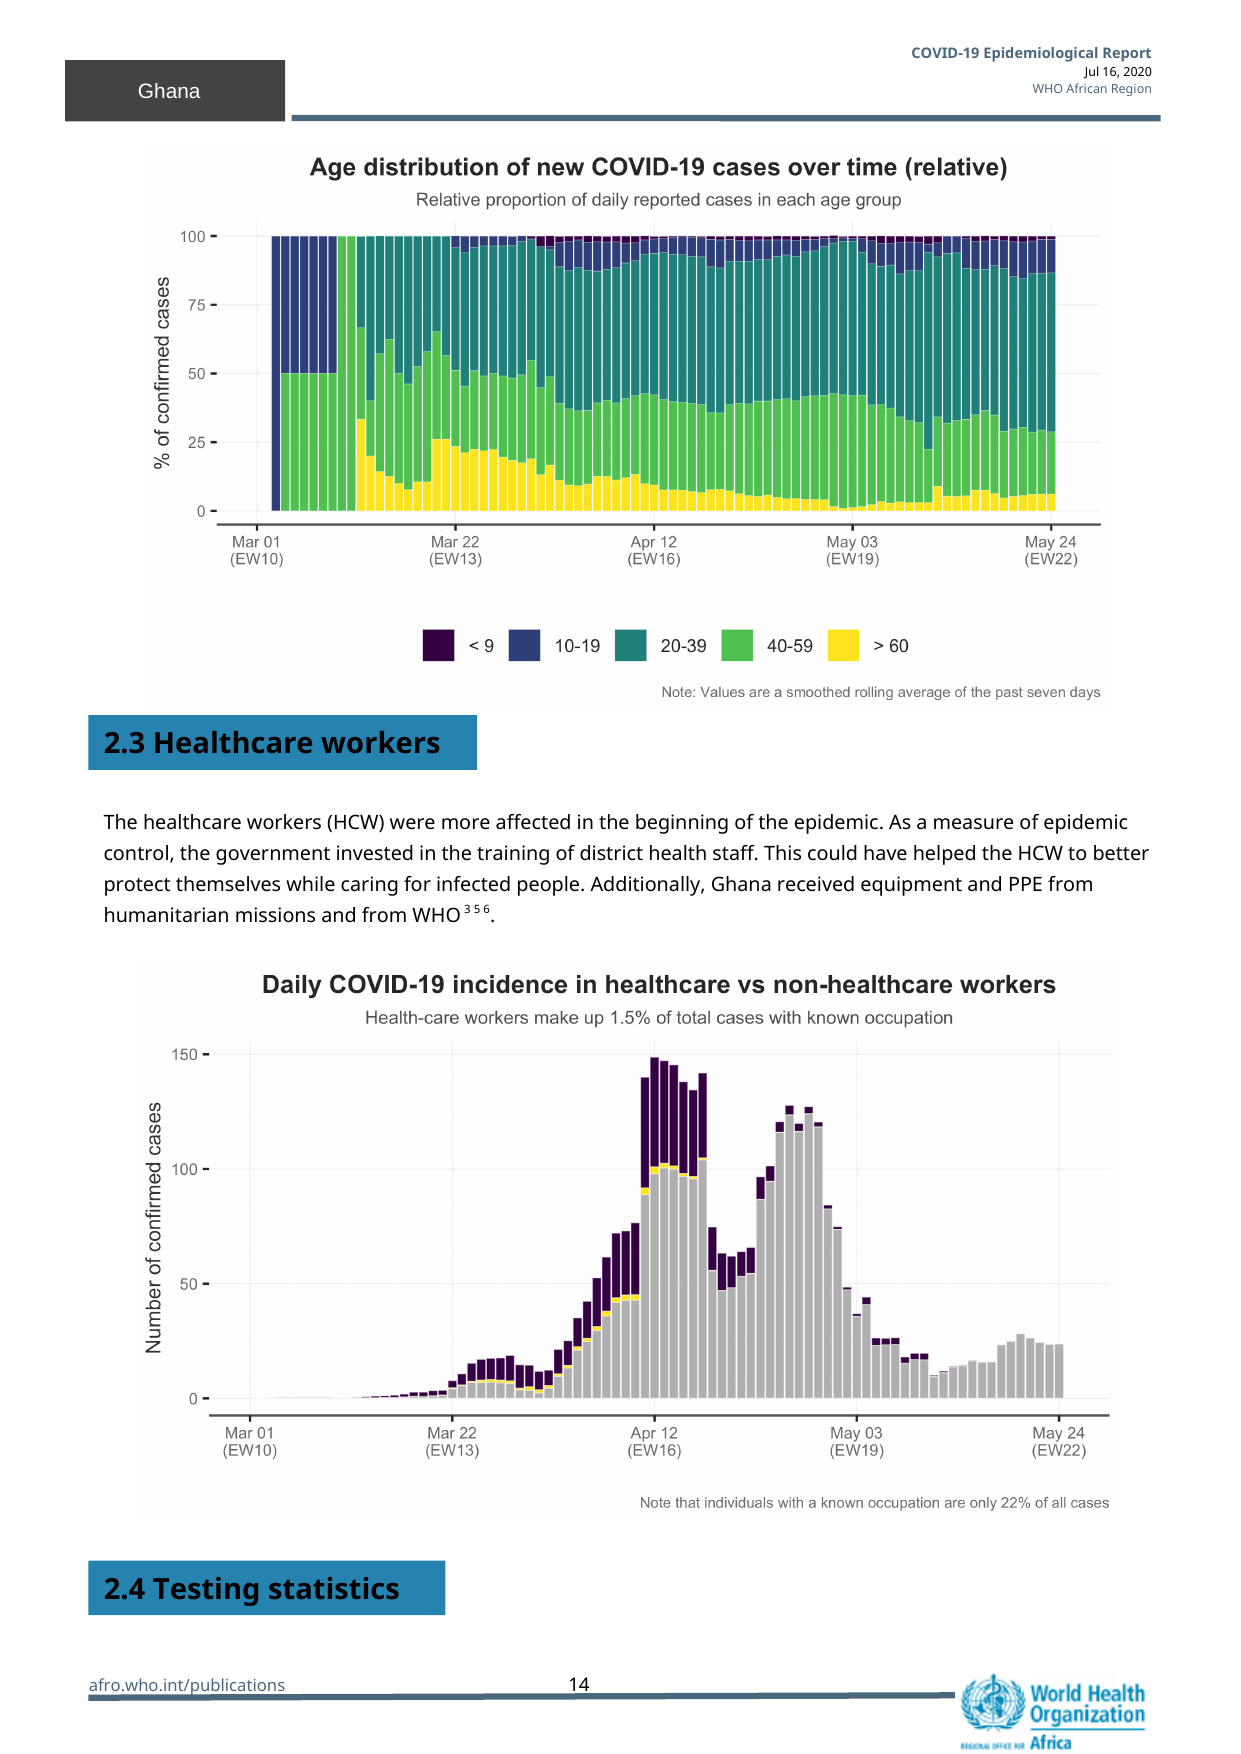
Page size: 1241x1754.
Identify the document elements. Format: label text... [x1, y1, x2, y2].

text The healthcare workers (HCW) were more affected in the beginning of the epidemic. As a measure of epidemic control, the government invested in the training of district health staff. This could have helped the HCW to better protect themselves while caring for infected people. Additionally, Ghana received equipment and PPE from humanitarian missions and from WHO 3 5 6. [103, 808, 1152, 928]
picture [133, 962, 1122, 1523]
picture [142, 145, 1113, 712]
picture [955, 1672, 1153, 1754]
